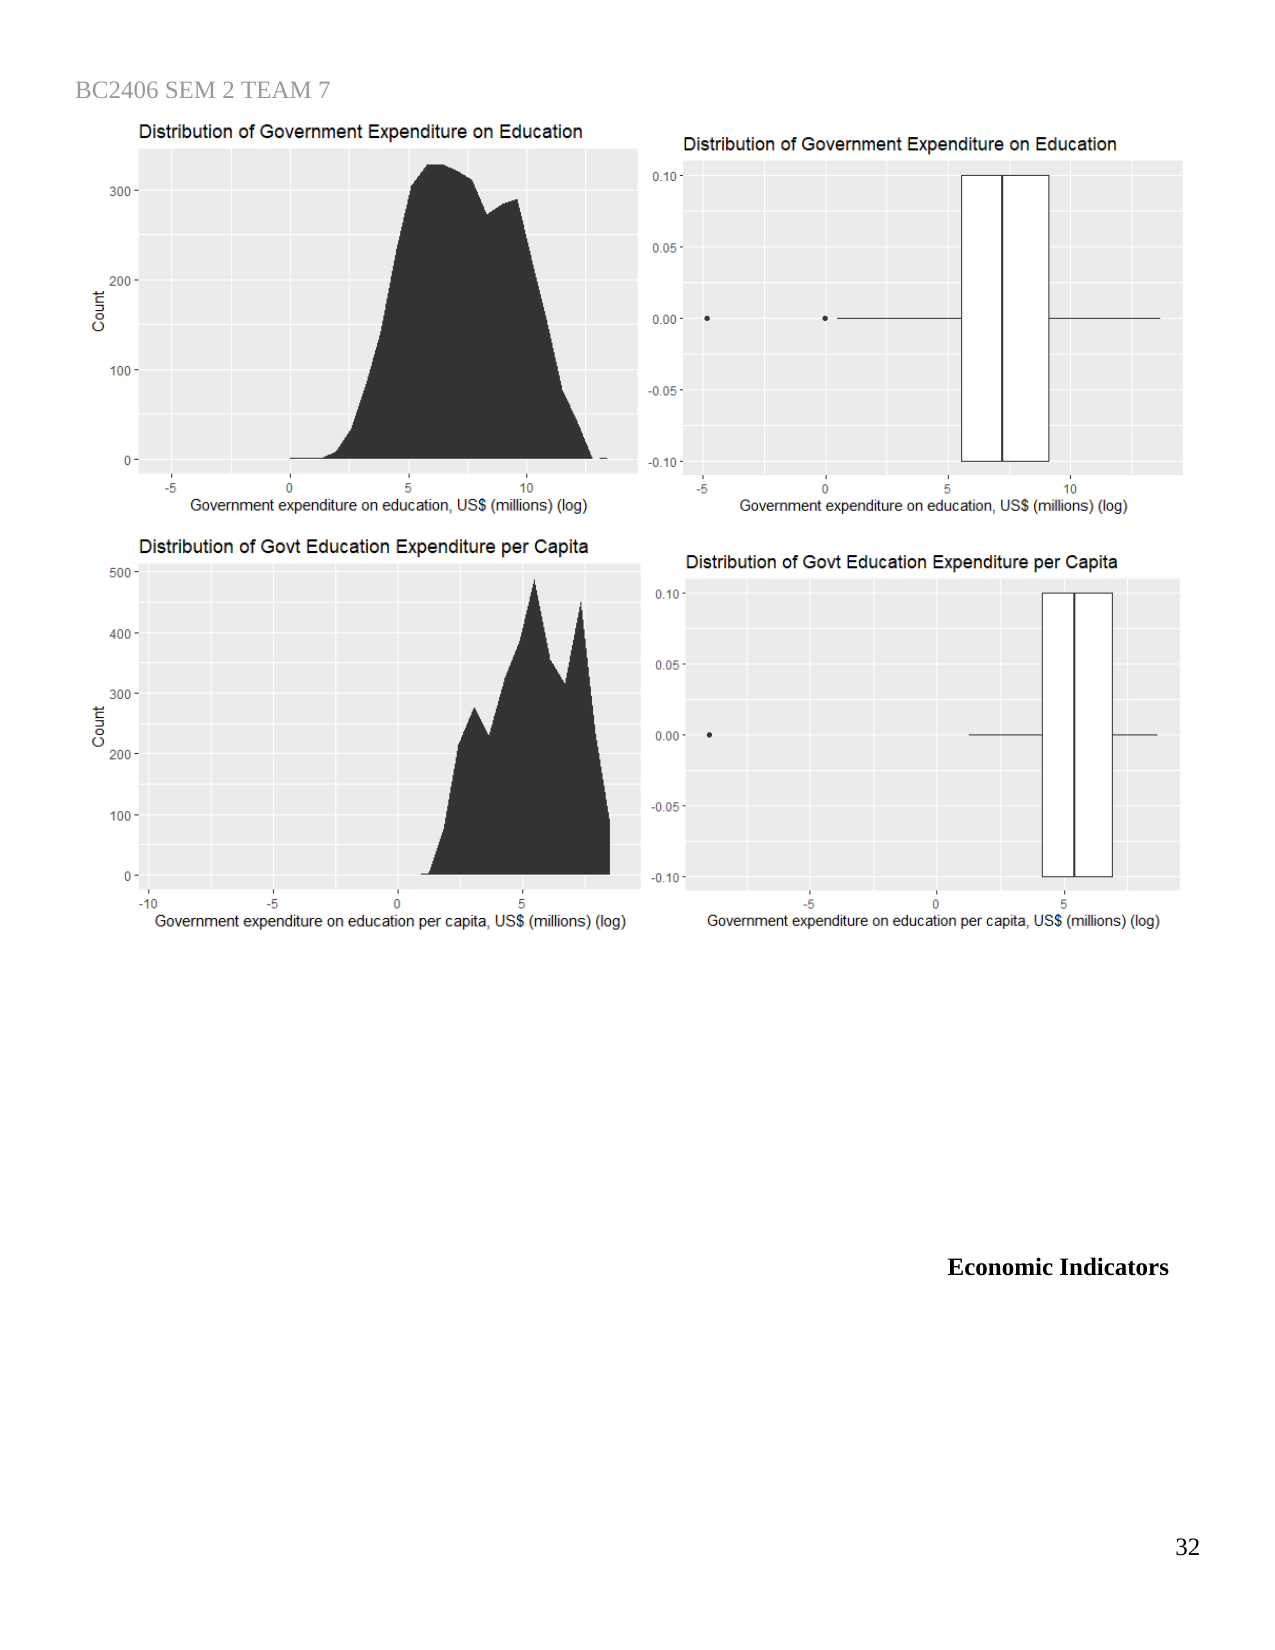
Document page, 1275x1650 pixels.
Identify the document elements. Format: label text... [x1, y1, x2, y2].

picture [85, 118, 1190, 519]
picture [87, 533, 1188, 936]
subtitle Economic Indicators [75, 1252, 1169, 1281]
